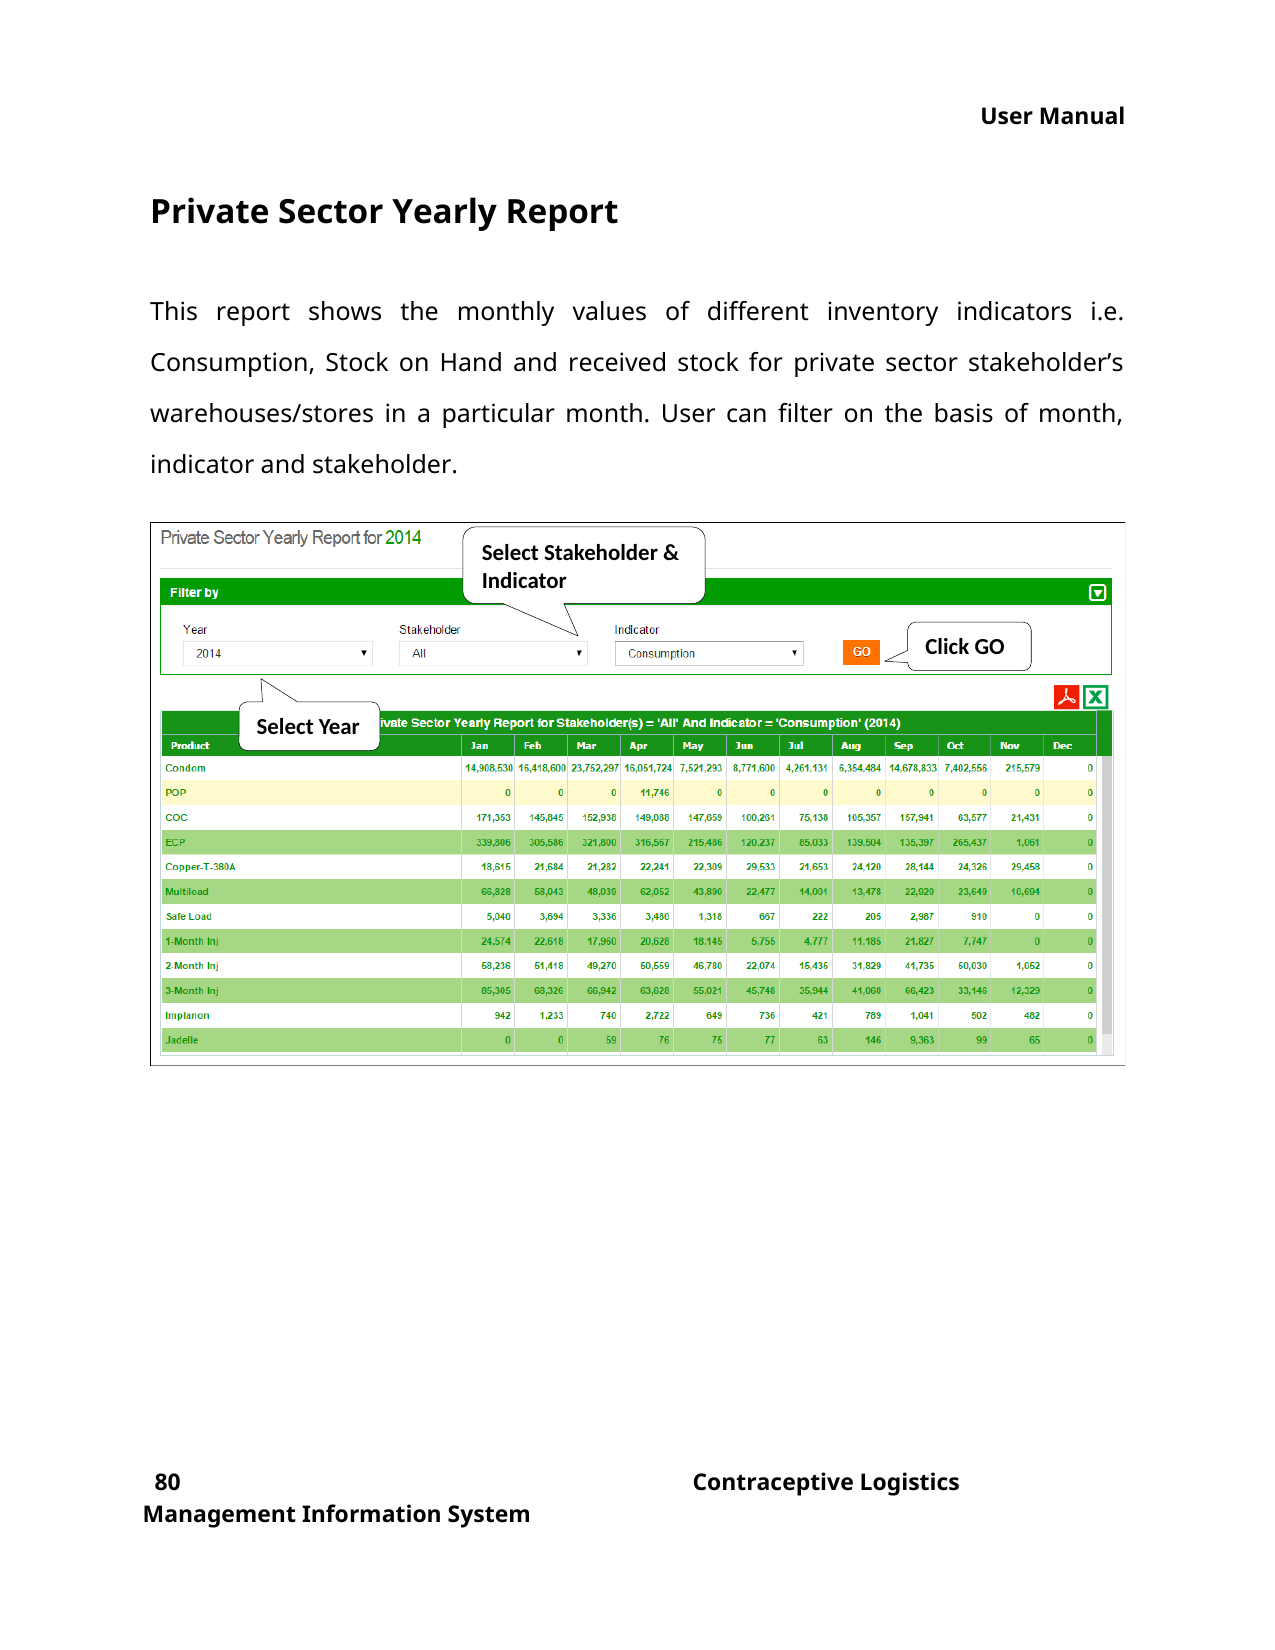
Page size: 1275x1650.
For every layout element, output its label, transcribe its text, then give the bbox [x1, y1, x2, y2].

text This report shows the monthly values of different inventory indicators i.e. Consumption, Stock on Hand and received stock for private sector stakeholder’s warehouses/stores in a particular month. User can filter on the basis of month, indicator and stakeholder. [150, 293, 1125, 480]
subtitle Private Sector Yearly Report [150, 187, 1125, 233]
picture [150, 522, 1125, 1066]
